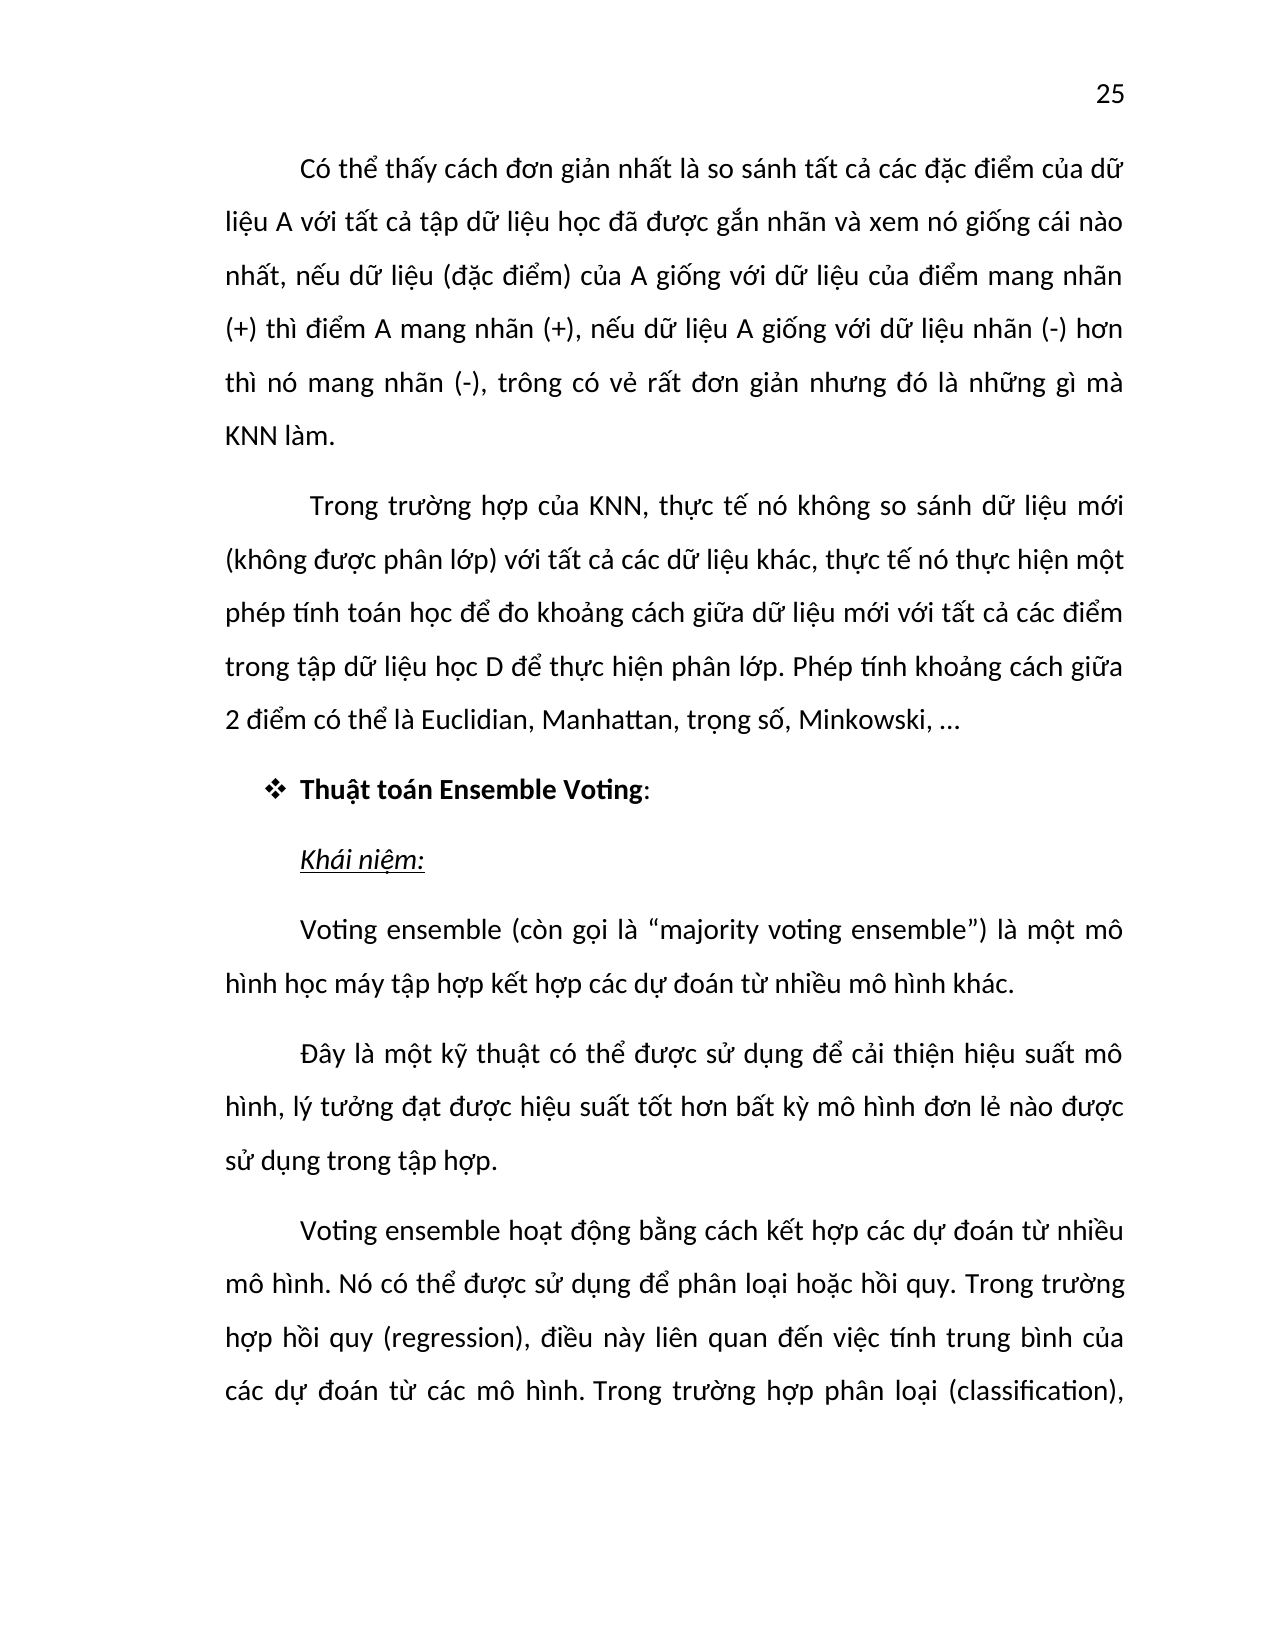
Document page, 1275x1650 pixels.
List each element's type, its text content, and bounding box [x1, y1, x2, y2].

text Khái niệm: [300, 841, 1125, 877]
text Đây là một kỹ thuật có thể được sử dụng để cải thiện hiệu suất mô hình, lý tưởng đạt được hiệu suất tốt hơn bất kỳ mô hình đơn lẻ nào được sử dụng trong tập hợp. [225, 1035, 1125, 1177]
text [225, 1212, 1125, 1408]
text Trong trường hợp của KNN, thực tế nó không so sánh dữ liệu mới (không được phân lớp) với tất cả các dữ liệu khác, thực tế nó thực hiện một phép tính toán học để đo khoảng cách giữa dữ liệu mới với tất cả các điểm trong tập dữ liệu học D để thực hiện phân lớp. Phép tính khoảng cách giữa 2 điểm có thể là Euclidian, Manhattan, trọng số, Minkowski, … [225, 487, 1125, 737]
text Voting ensemble (còn gọi là “majority voting ensemble”) là một mô hình học máy tập hợp kết hợp các dự đoán từ nhiều mô hình khác. [225, 911, 1125, 1000]
text Có thể thấy cách đơn giản nhất là so sánh tất cả các đặc điểm của dữ liệu A với tất cả tập dữ liệu học đã được gắn nhãn và xem nó giống cái nào nhất, nếu dữ liệu (đặc điểm) của A giống với dữ liệu của điểm mang nhãn (+) thì điểm A mang nhãn (+), nếu dữ liệu A giống với dữ liệu nhãn (-) hơn thì nó mang nhãn (-), trông có vẻ rất đơn giản nhưng đó là những gì mà KNN làm. [225, 150, 1125, 453]
list Thuật toán Ensemble Voting: [262, 771, 1125, 807]
